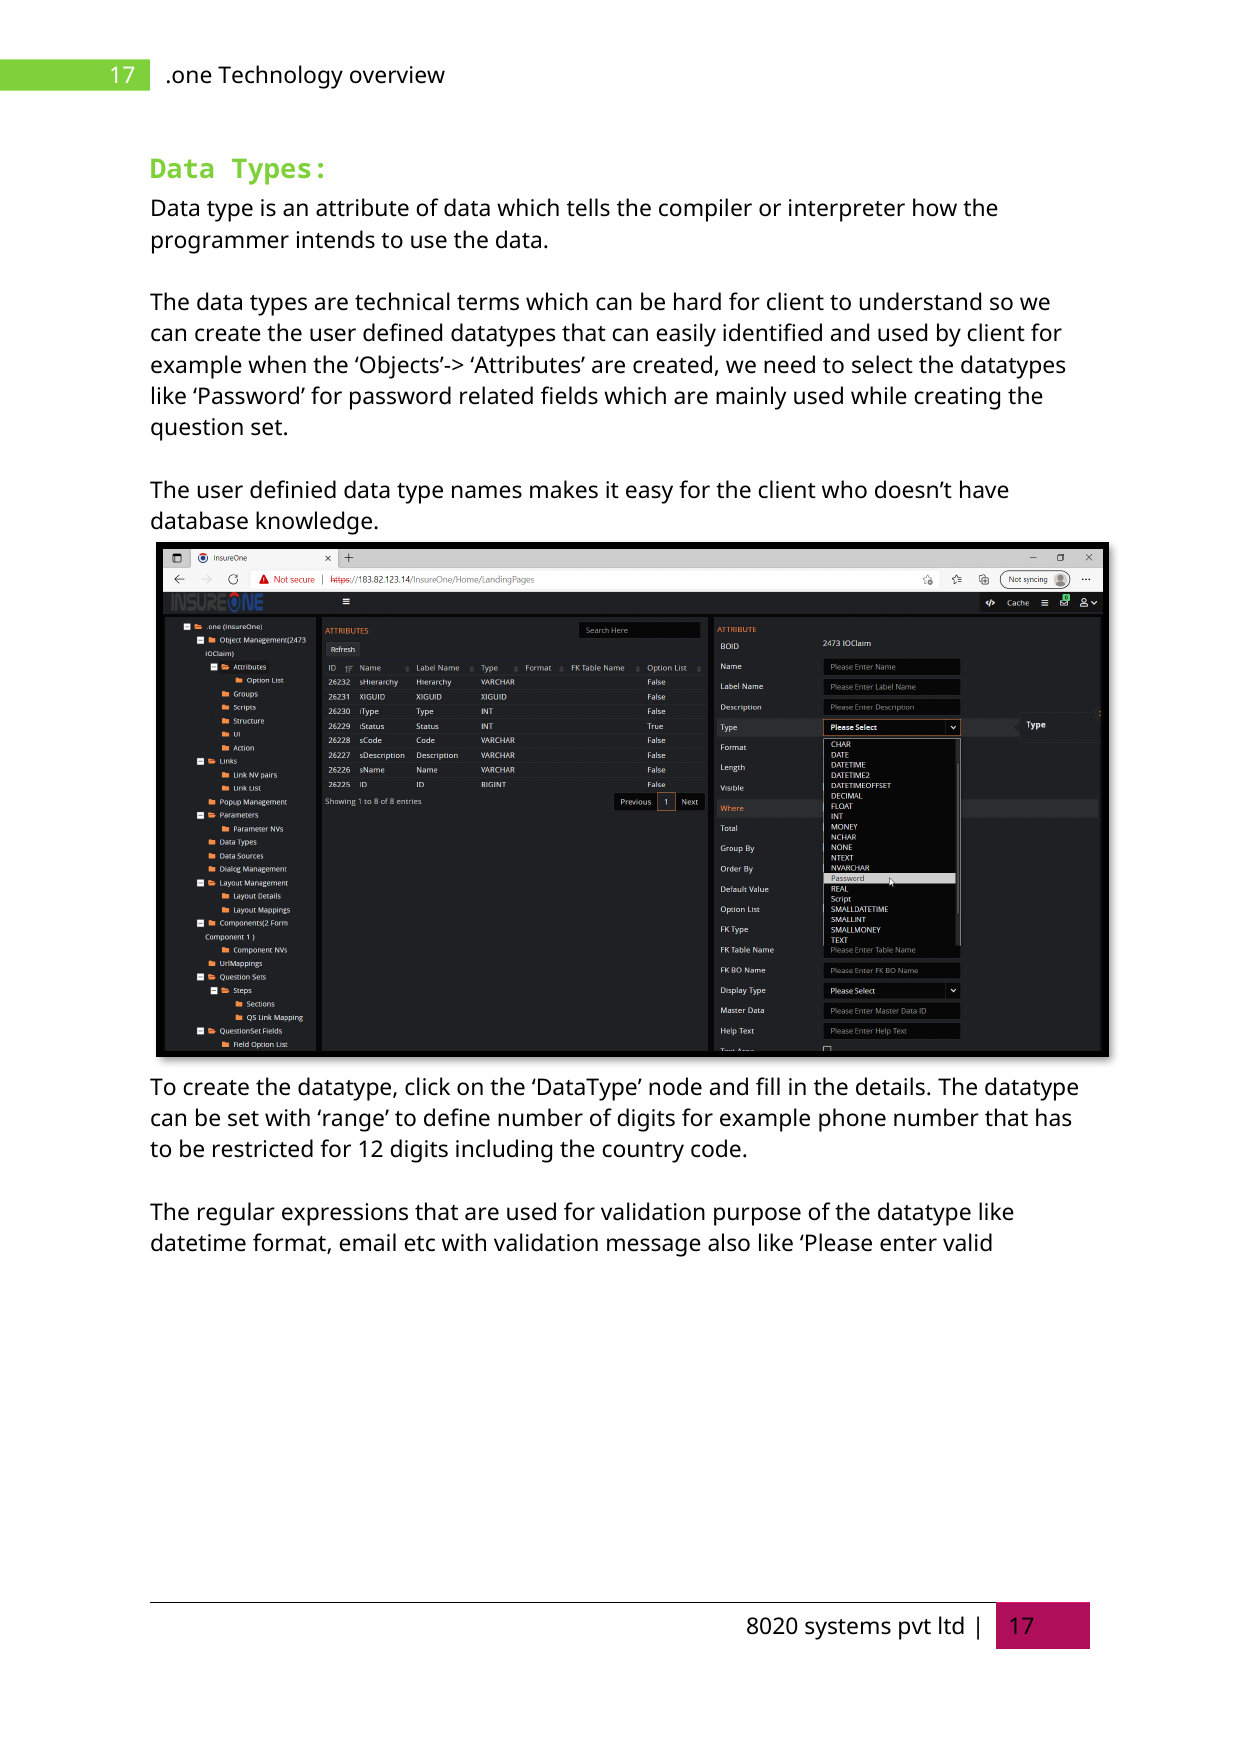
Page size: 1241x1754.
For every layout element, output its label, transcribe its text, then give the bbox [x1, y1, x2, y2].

text The user definied data type names makes it easy for the client who doesn’t have database knowledge. [150, 474, 1090, 536]
text The data types are technical terms which can be hard for client to understand so we can create the user defined datatypes that can easily identified and used by client for example when the ‘Objects’-> ‘Attributes’ are created, we need to select the datatypes like ‘Password’ for password related fields which are mainly used while creating the question set. [150, 286, 1090, 442]
text To create the datatype, click on the ‘DataType’ node and fill in the details. The datatype can be set with ‘range’ to define number of digits for example phone number that has to be restricted for 12 digits including the country code. [150, 1071, 1090, 1164]
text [150, 1196, 1090, 1258]
text Data type is an attribute of data which tells the compiler or interpreter how the programmer intends to use the data. [150, 192, 1090, 255]
picture [163, 549, 1103, 1051]
subtitle Data Types: [150, 150, 1090, 187]
